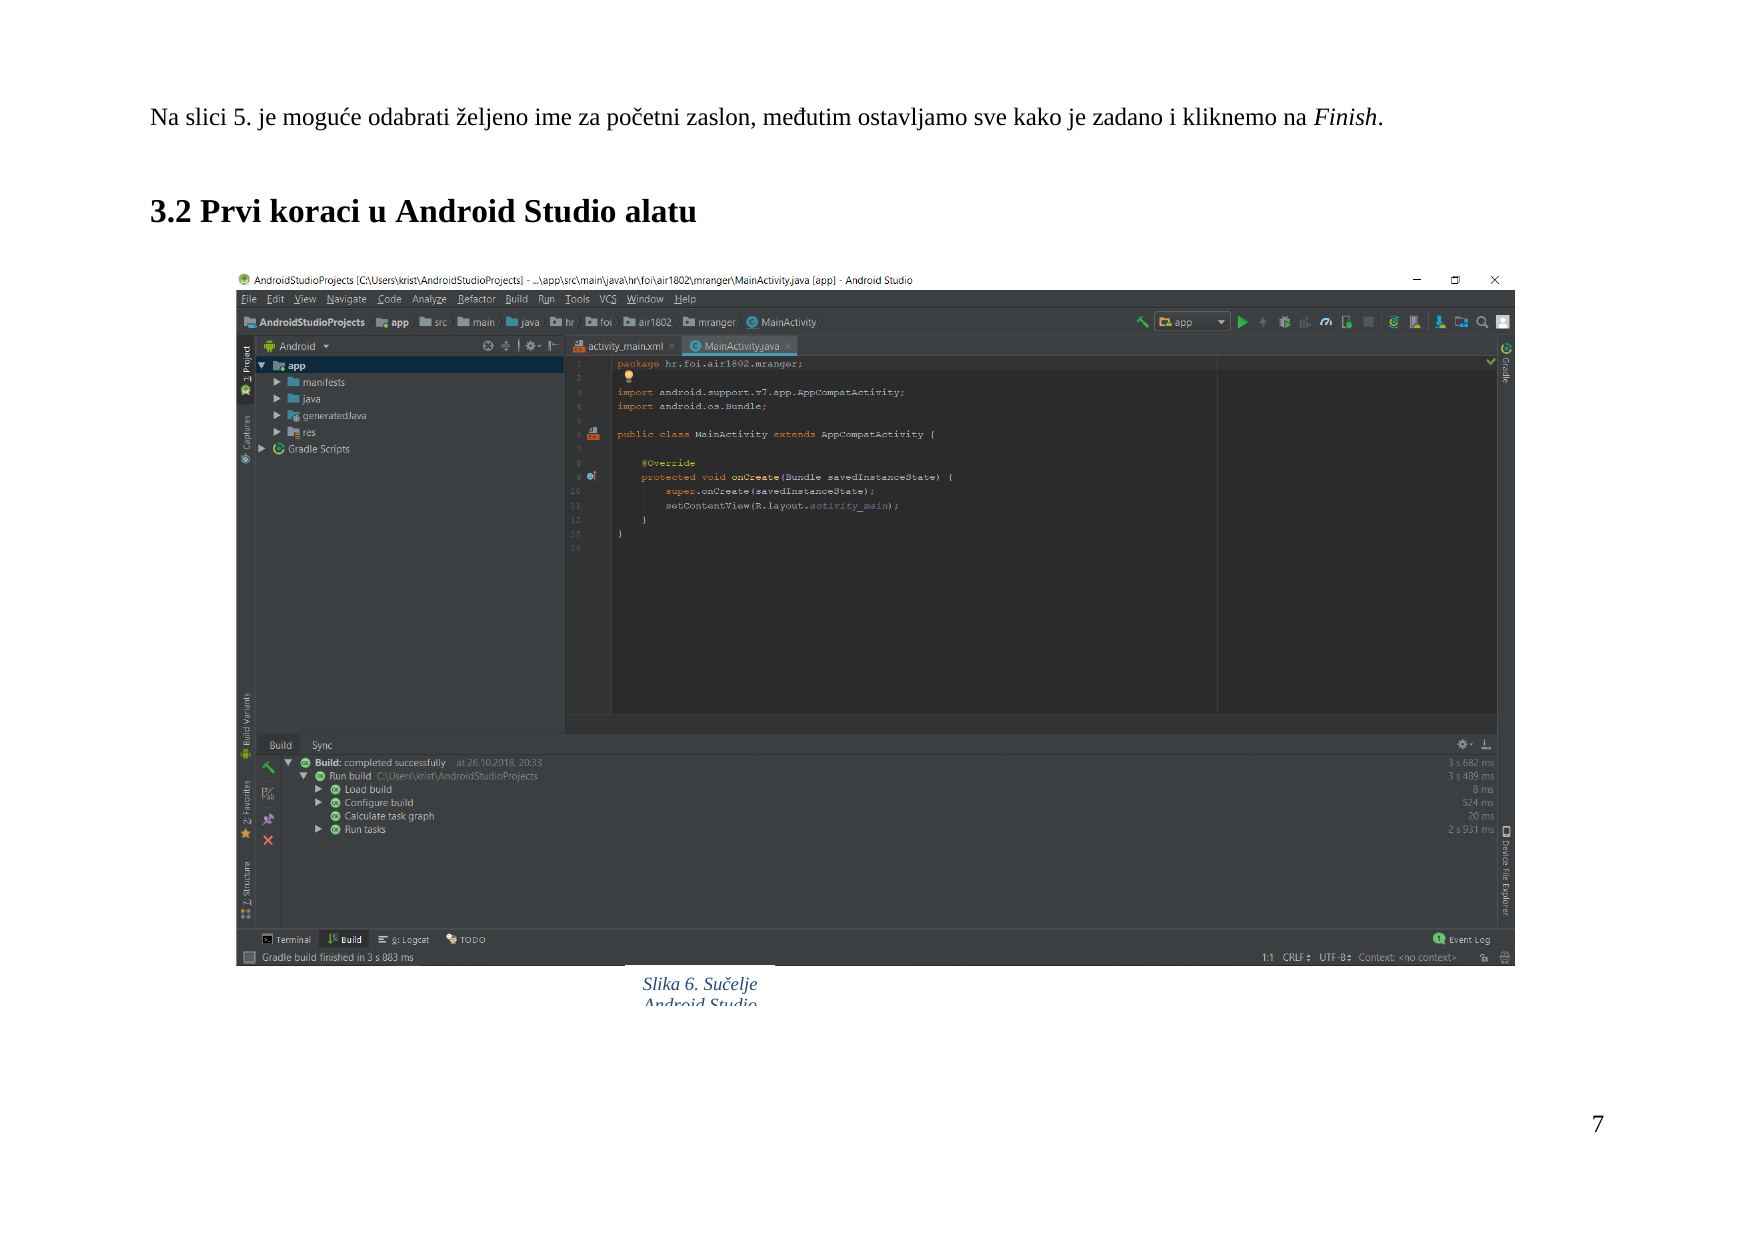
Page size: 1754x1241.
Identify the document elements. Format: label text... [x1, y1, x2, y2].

picture [236, 270, 1515, 966]
text Na slici 5. je moguće odabrati željeno ime za početni zaslon, međutim ostavljamo sve kako je zadano i kliknemo na Finish. [150, 102, 1604, 131]
subtitle 3.2 Prvi koraci u Android Studio alatu [150, 191, 1604, 229]
